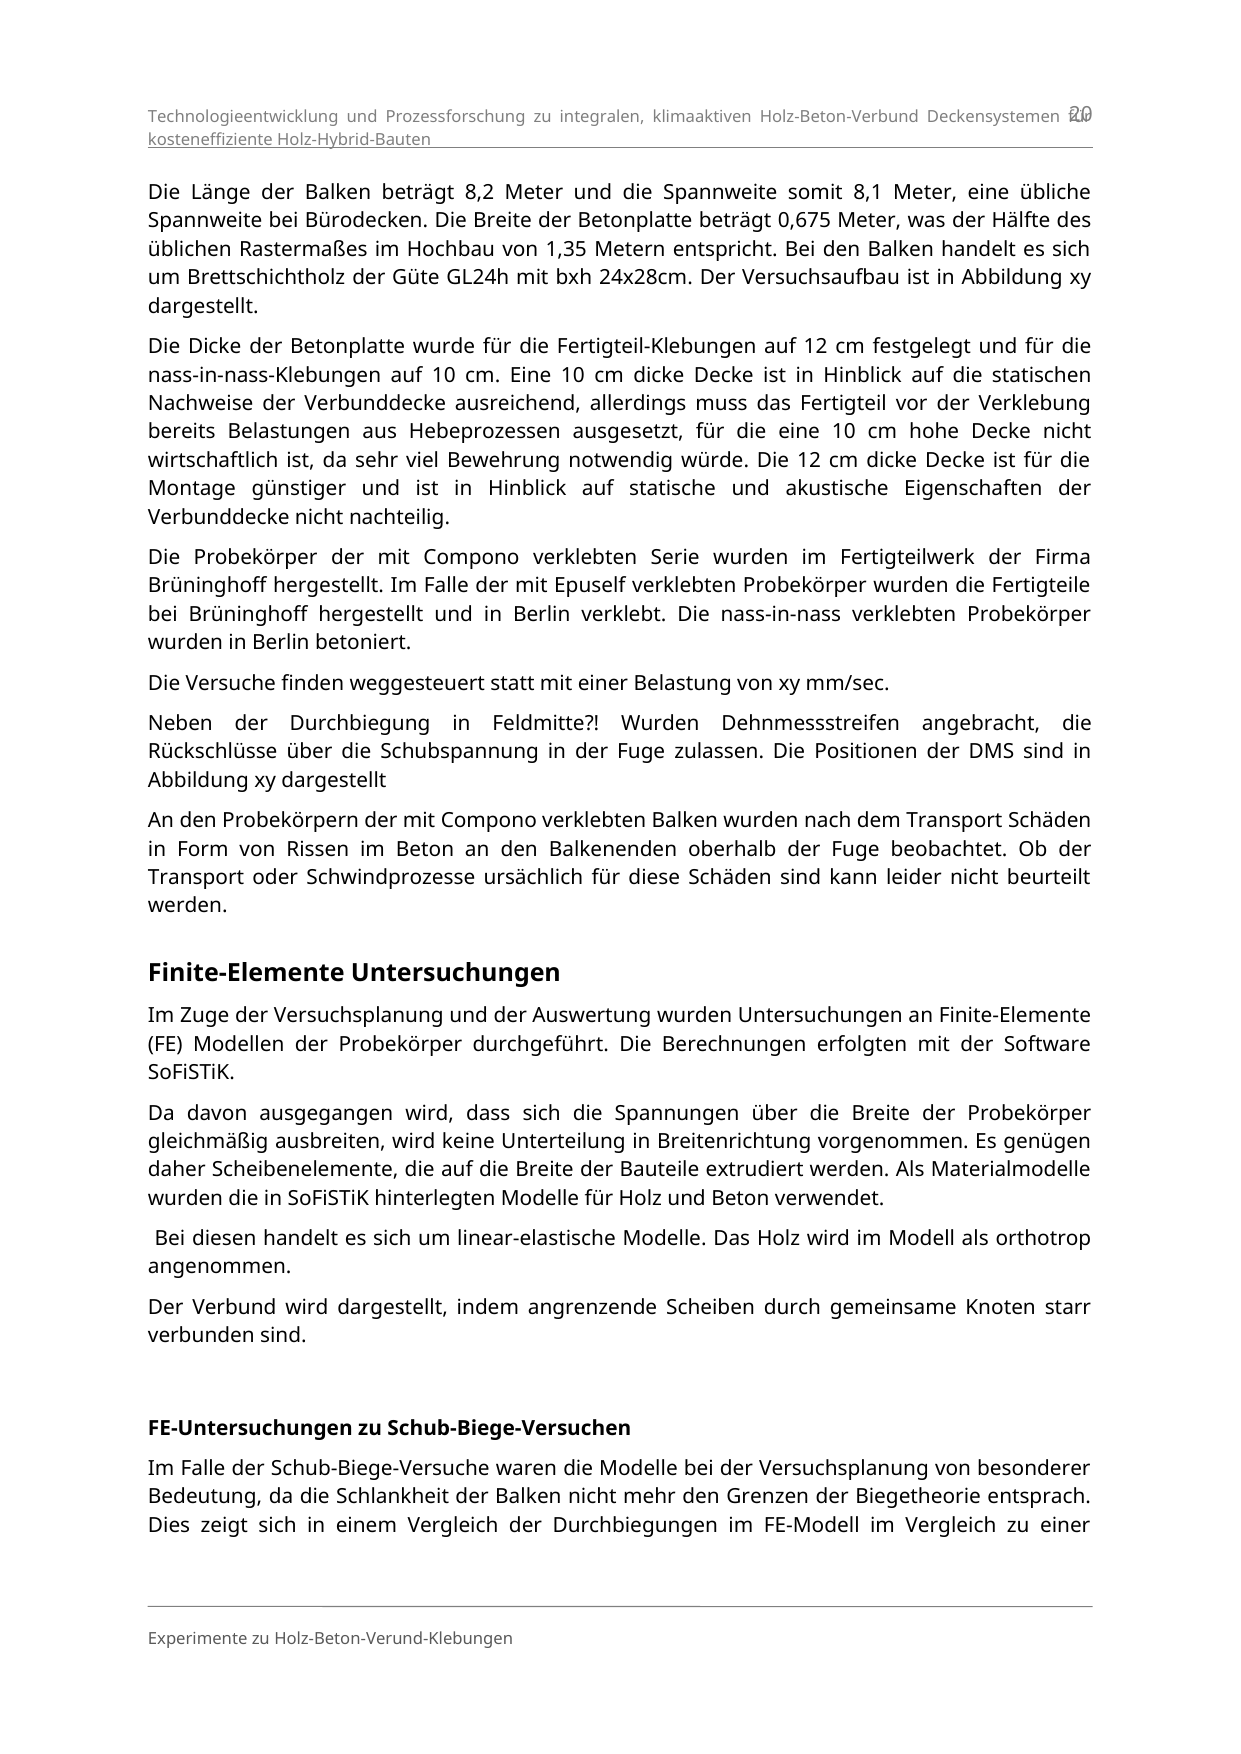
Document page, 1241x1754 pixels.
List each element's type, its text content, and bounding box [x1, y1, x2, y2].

text Im Zuge der Versuchsplanung und der Auswertung wurden Untersuchungen an Finite-Elemente (FE) Modellen der Probekörper durchgeführt. Die Berechnungen erfolgten mit der Software SoFiSTiK. [148, 1000, 1092, 1086]
text Die Dicke der Betonplatte wurde für die Fertigteil-Klebungen auf 12 cm festgelegt und für die nass-in-nass-Klebungen auf 10 cm. Eine 10 cm dicke Decke ist in Hinblick auf die statischen Nachweise der Verbunddecke ausreichend, allerdings muss das Fertigteil vor der Verklebung bereits Belastungen aus Hebeprozessen ausgesetzt, für die eine 10 cm hohe Decke nicht wirtschaftlich ist, da sehr viel Bewehrung notwendig würde. Die 12 cm dicke Decke ist für die Montage günstiger und ist in Hinblick auf statische und akustische Eigenschaften der Verbunddecke nicht nachteilig. [148, 331, 1092, 530]
text Bei diesen handelt es sich um linear-elastische Modelle. Das Holz wird im Modell als orthotrop angenommen. [148, 1223, 1092, 1280]
text Die Länge der Balken beträgt 8,2 Meter und die Spannweite somit 8,1 Meter, eine übliche Spannweite bei Bürodecken. Die Breite der Betonplatte beträgt 0,675 Meter, was der Hälfte des üblichen Rastermaßes im Hochbau von 1,35 Metern entspricht. Bei den Balken handelt es sich um Brettschichtholz der Güte GL24h mit bxh 24x28cm. Der Versuchsaufbau ist in Abbildung xy dargestellt. [148, 177, 1092, 319]
text Die Versuche finden weggesteuert statt mit einer Belastung von xy mm/sec. [148, 668, 1092, 696]
text Neben der Durchbiegung in Feldmitte?! Wurden Dehnmessstreifen angebracht, die Rückschlüsse über die Schubspannung in der Fuge zulassen. Die Positionen der DMS sind in Abbildung xy dargestellt [148, 708, 1092, 793]
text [148, 1453, 1092, 1538]
text Der Verbund wird dargestellt, indem angrenzende Scheiben durch gemeinsame Knoten starr verbunden sind. [148, 1292, 1092, 1349]
text An den Probekörpern der mit Compono verklebten Balken wurden nach dem Transport Schäden in Form von Rissen im Beton an den Balkenenden oberhalb der Fuge beobachtet. Ob der Transport oder Schwindprozesse ursächlich für diese Schäden sind kann leider nicht beurteilt werden. [148, 805, 1092, 919]
text Die Probekörper der mit Compono verklebten Serie wurden im Fertigteilwerk der Firma Brüninghoff hergestellt. Im Falle der mit Epuself verklebten Probekörper wurden die Fertigteile bei Brüninghoff hergestellt und in Berlin verklebt. Die nass-in-nass verklebten Probekörper wurden in Berlin betoniert. [148, 542, 1092, 656]
subtitle Finite-Elemente Untersuchungen [148, 954, 1092, 988]
subtitle FE-Untersuchungen zu Schub-Biege-Versuchen [148, 1413, 1092, 1441]
text Da davon ausgegangen wird, dass sich die Spannungen über die Breite der Probekörper gleichmäßig ausbreiten, wird keine Unterteilung in Breitenrichtung vorgenommen. Es genügen daher Scheibenelemente, die auf die Breite der Bauteile extrudiert werden. Als Materialmodelle wurden die in SoFiSTiK hinterlegten Modelle für Holz und Beton verwendet. [148, 1098, 1092, 1211]
